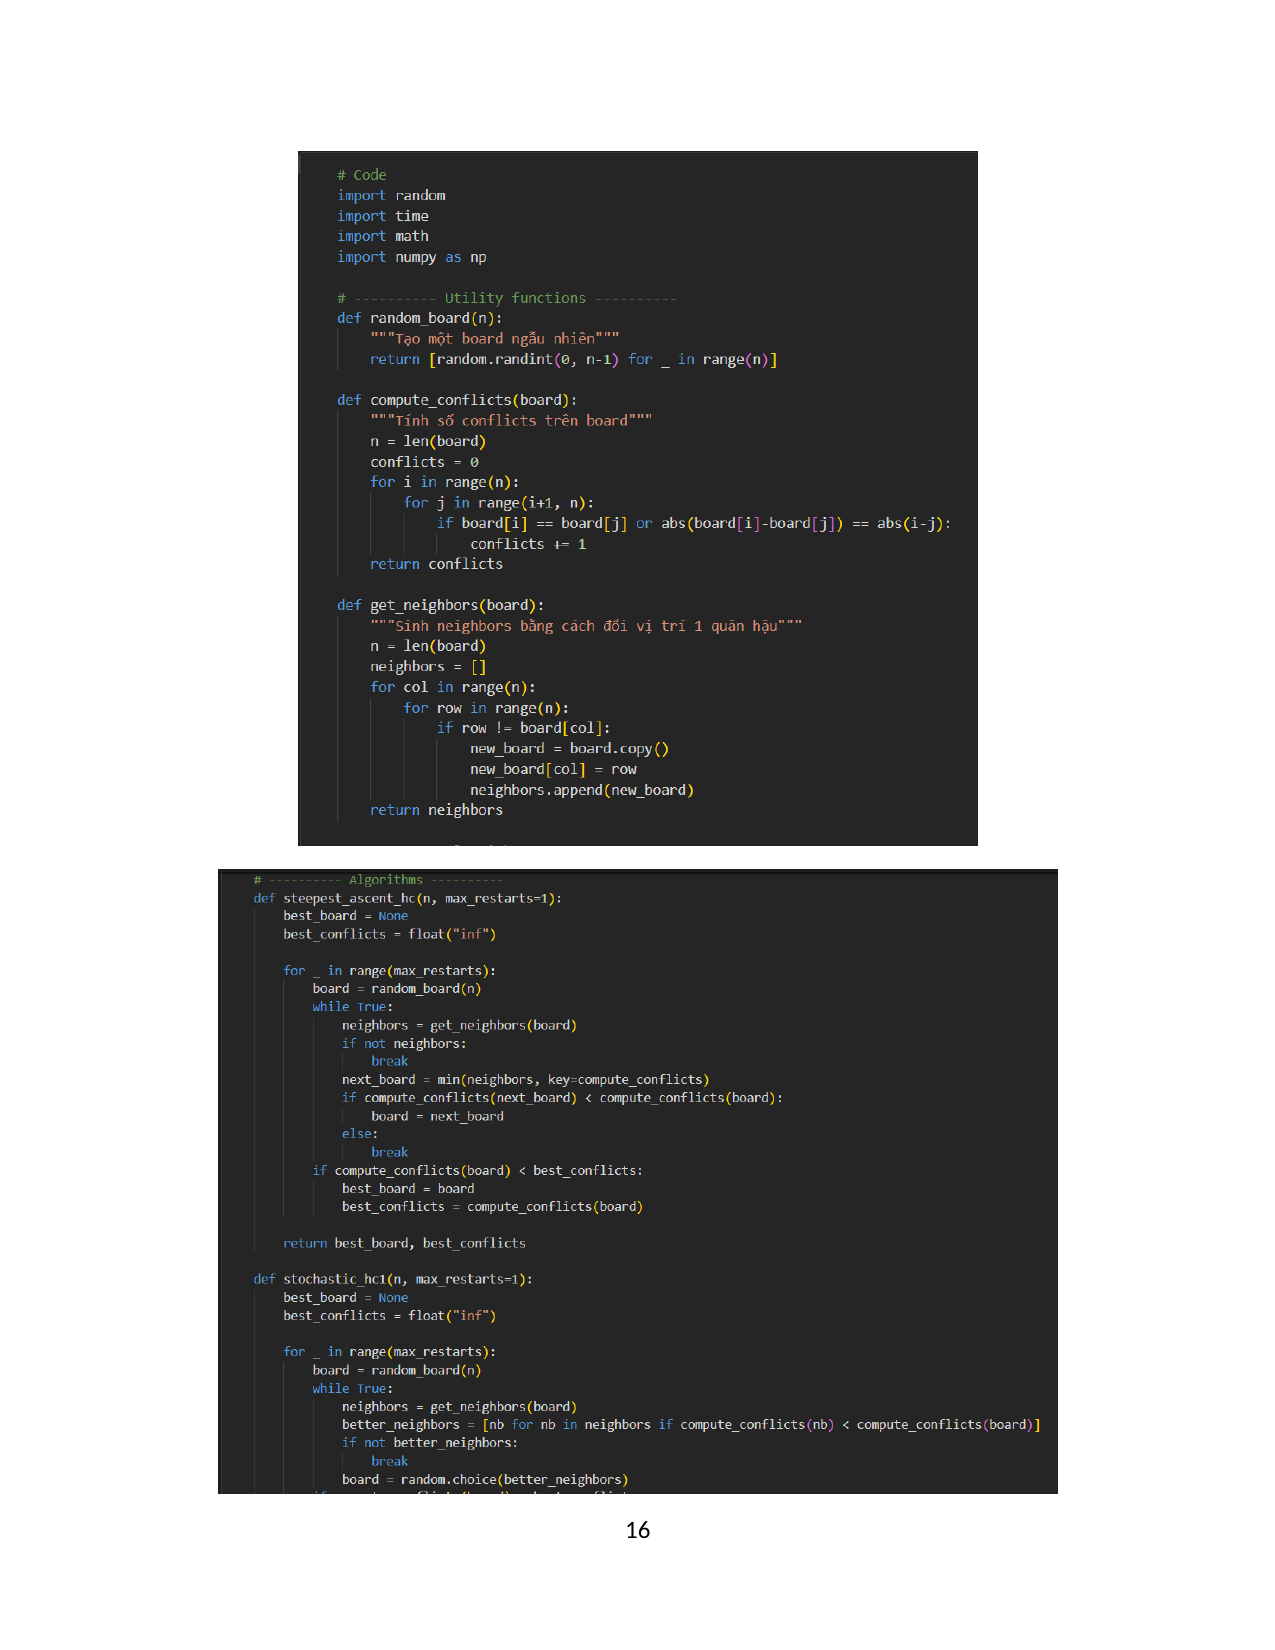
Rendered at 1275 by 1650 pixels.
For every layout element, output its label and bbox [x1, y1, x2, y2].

picture [216, 867, 1059, 1495]
picture [296, 150, 979, 847]
